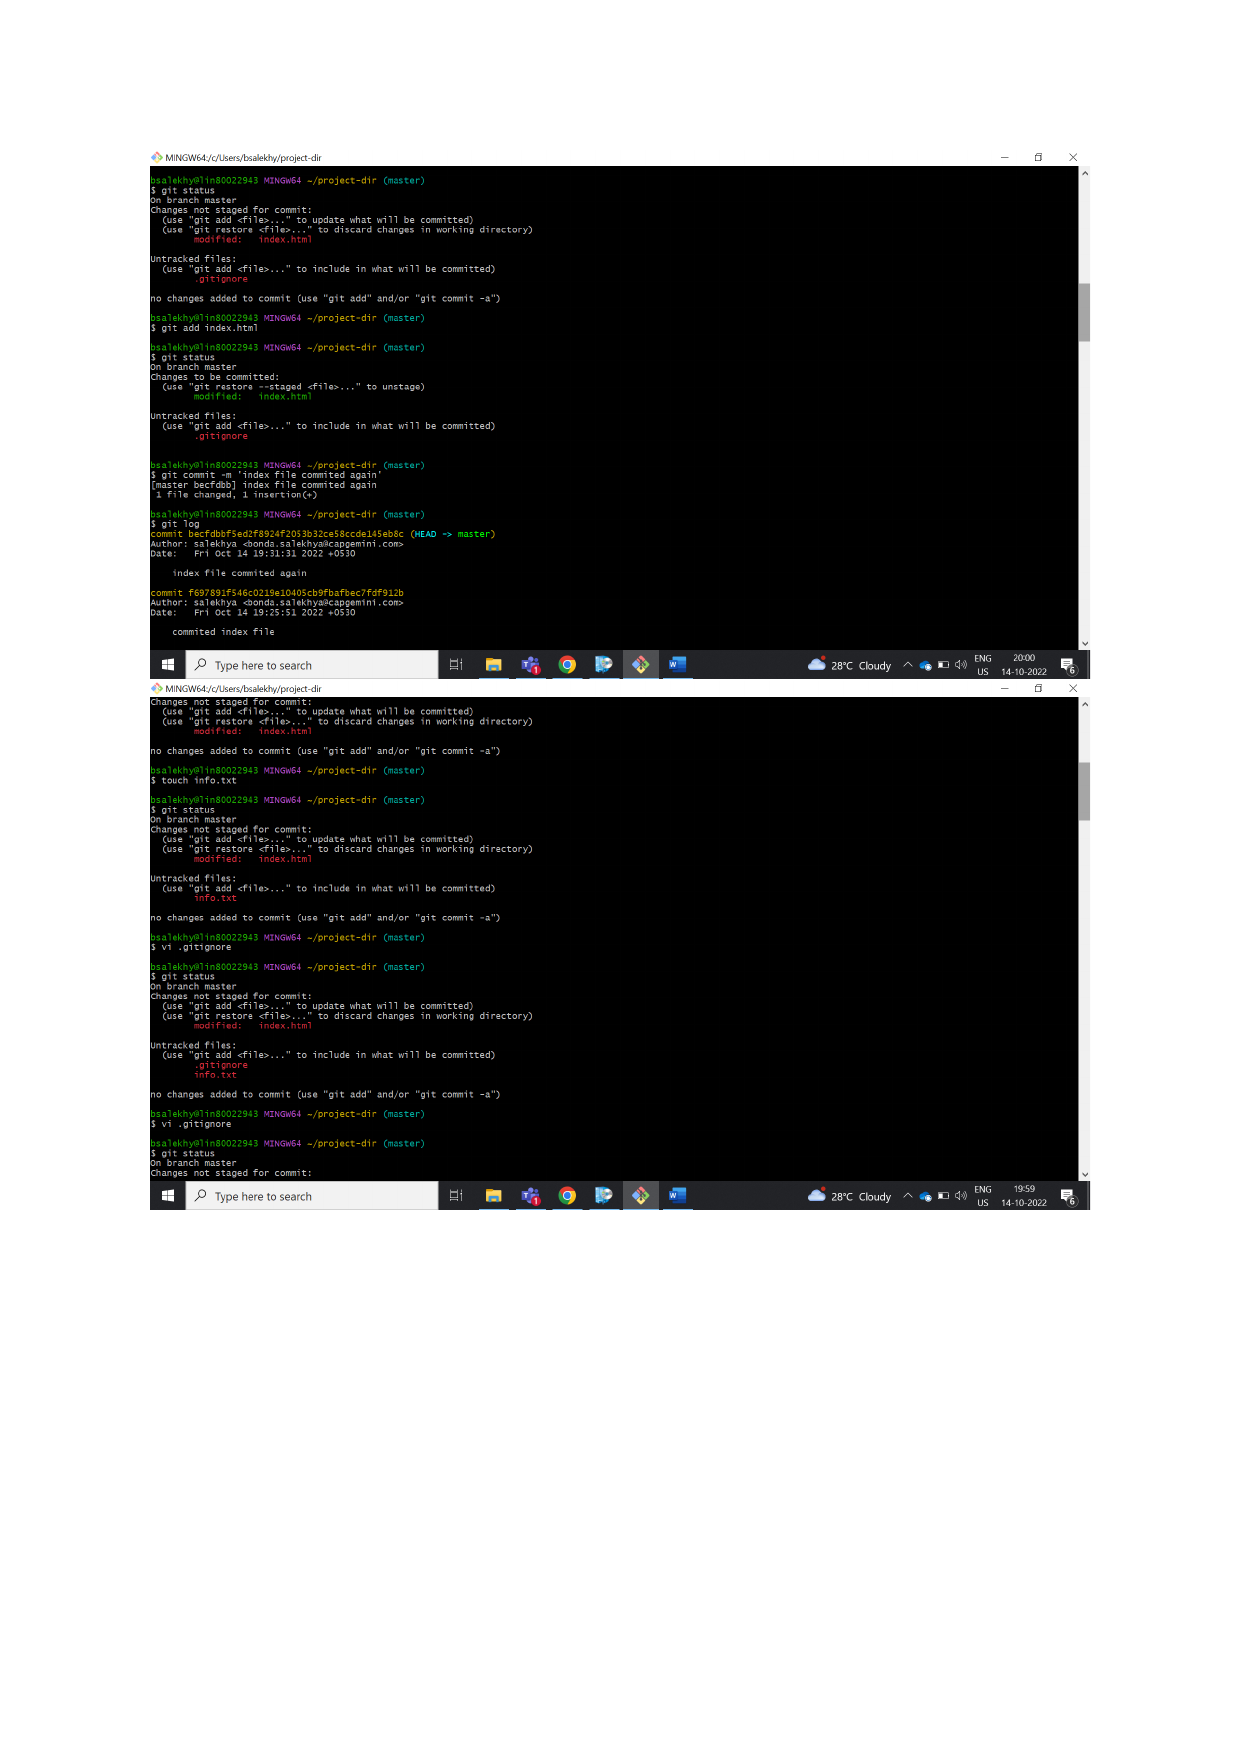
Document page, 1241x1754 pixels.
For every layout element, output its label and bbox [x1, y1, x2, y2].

picture [150, 150, 1091, 679]
picture [150, 681, 1091, 1210]
